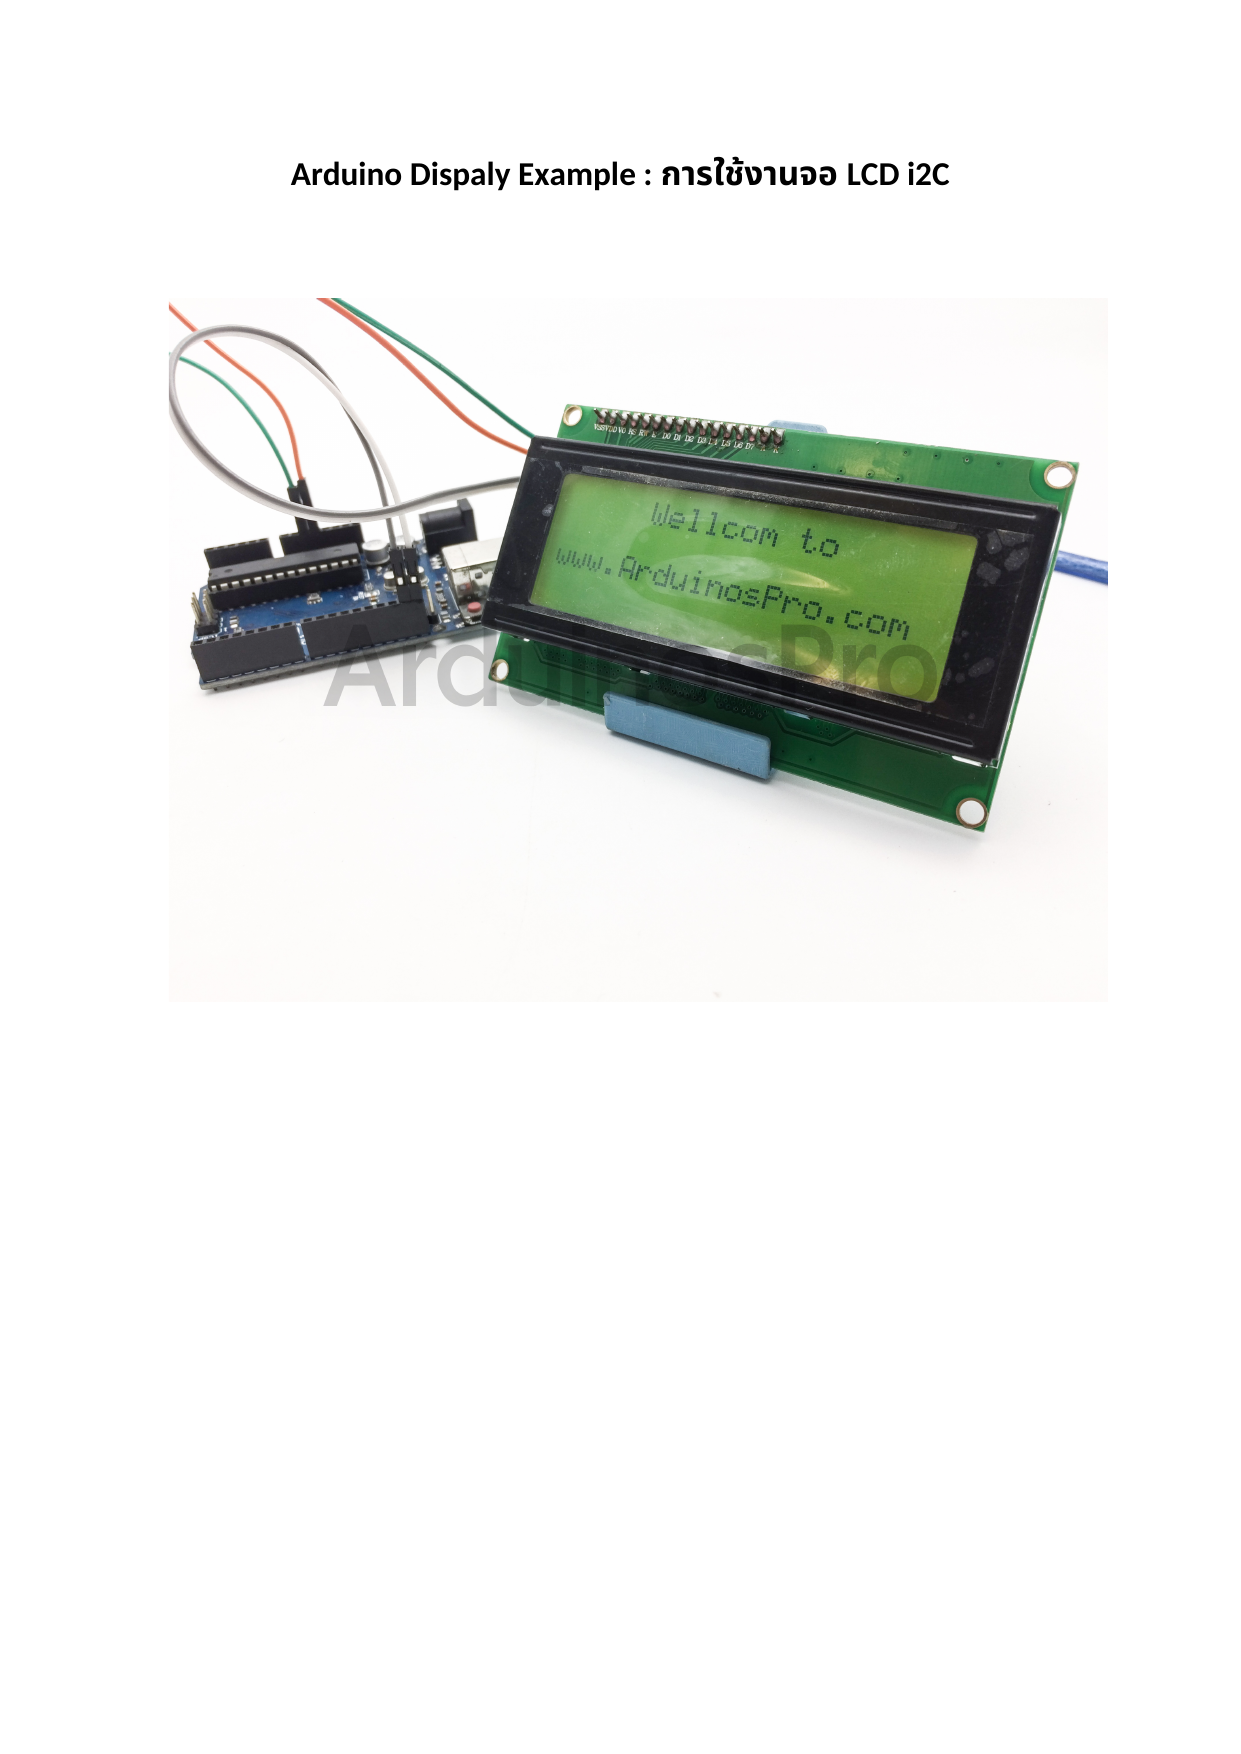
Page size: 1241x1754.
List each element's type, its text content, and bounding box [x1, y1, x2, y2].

text Arduino Dispaly Example : การใช้งานจอ LCD i2C [150, 150, 1090, 200]
